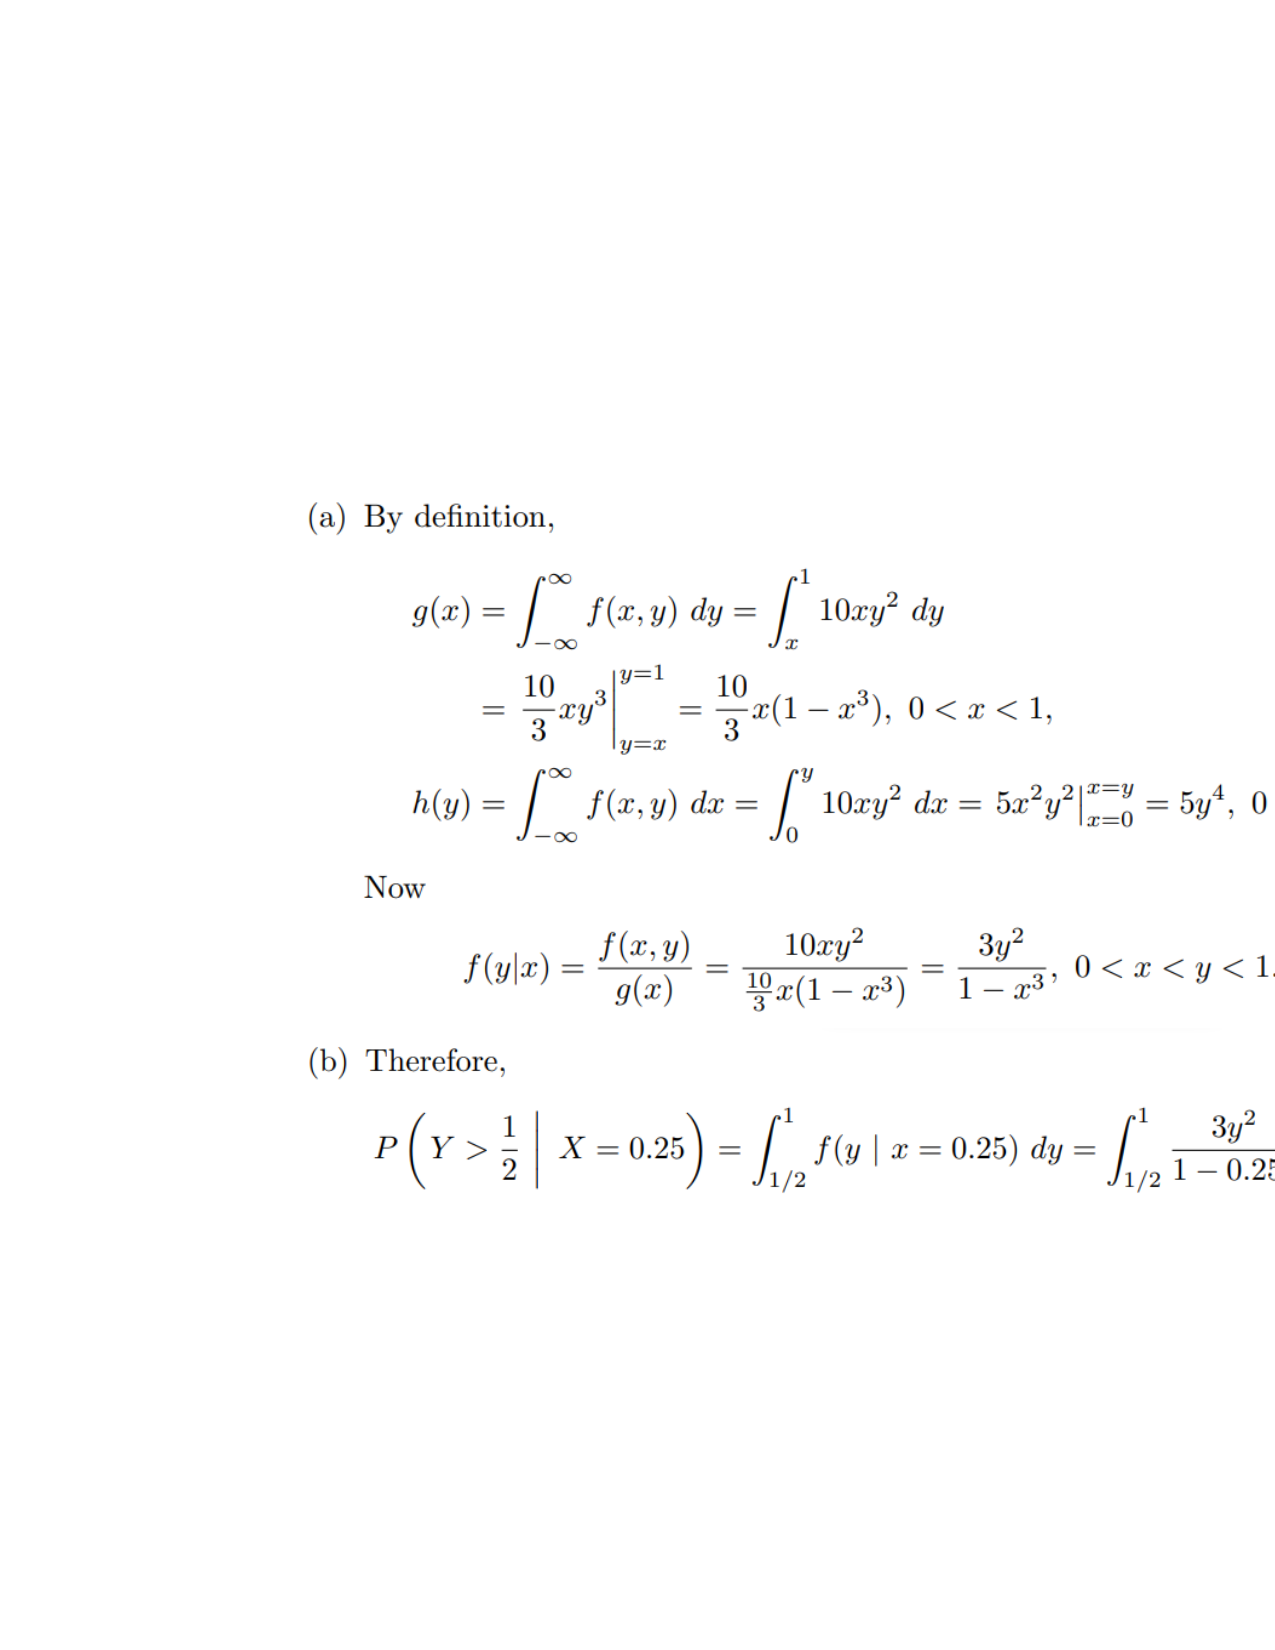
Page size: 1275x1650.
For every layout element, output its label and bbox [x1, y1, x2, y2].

picture [300, 495, 1275, 1205]
